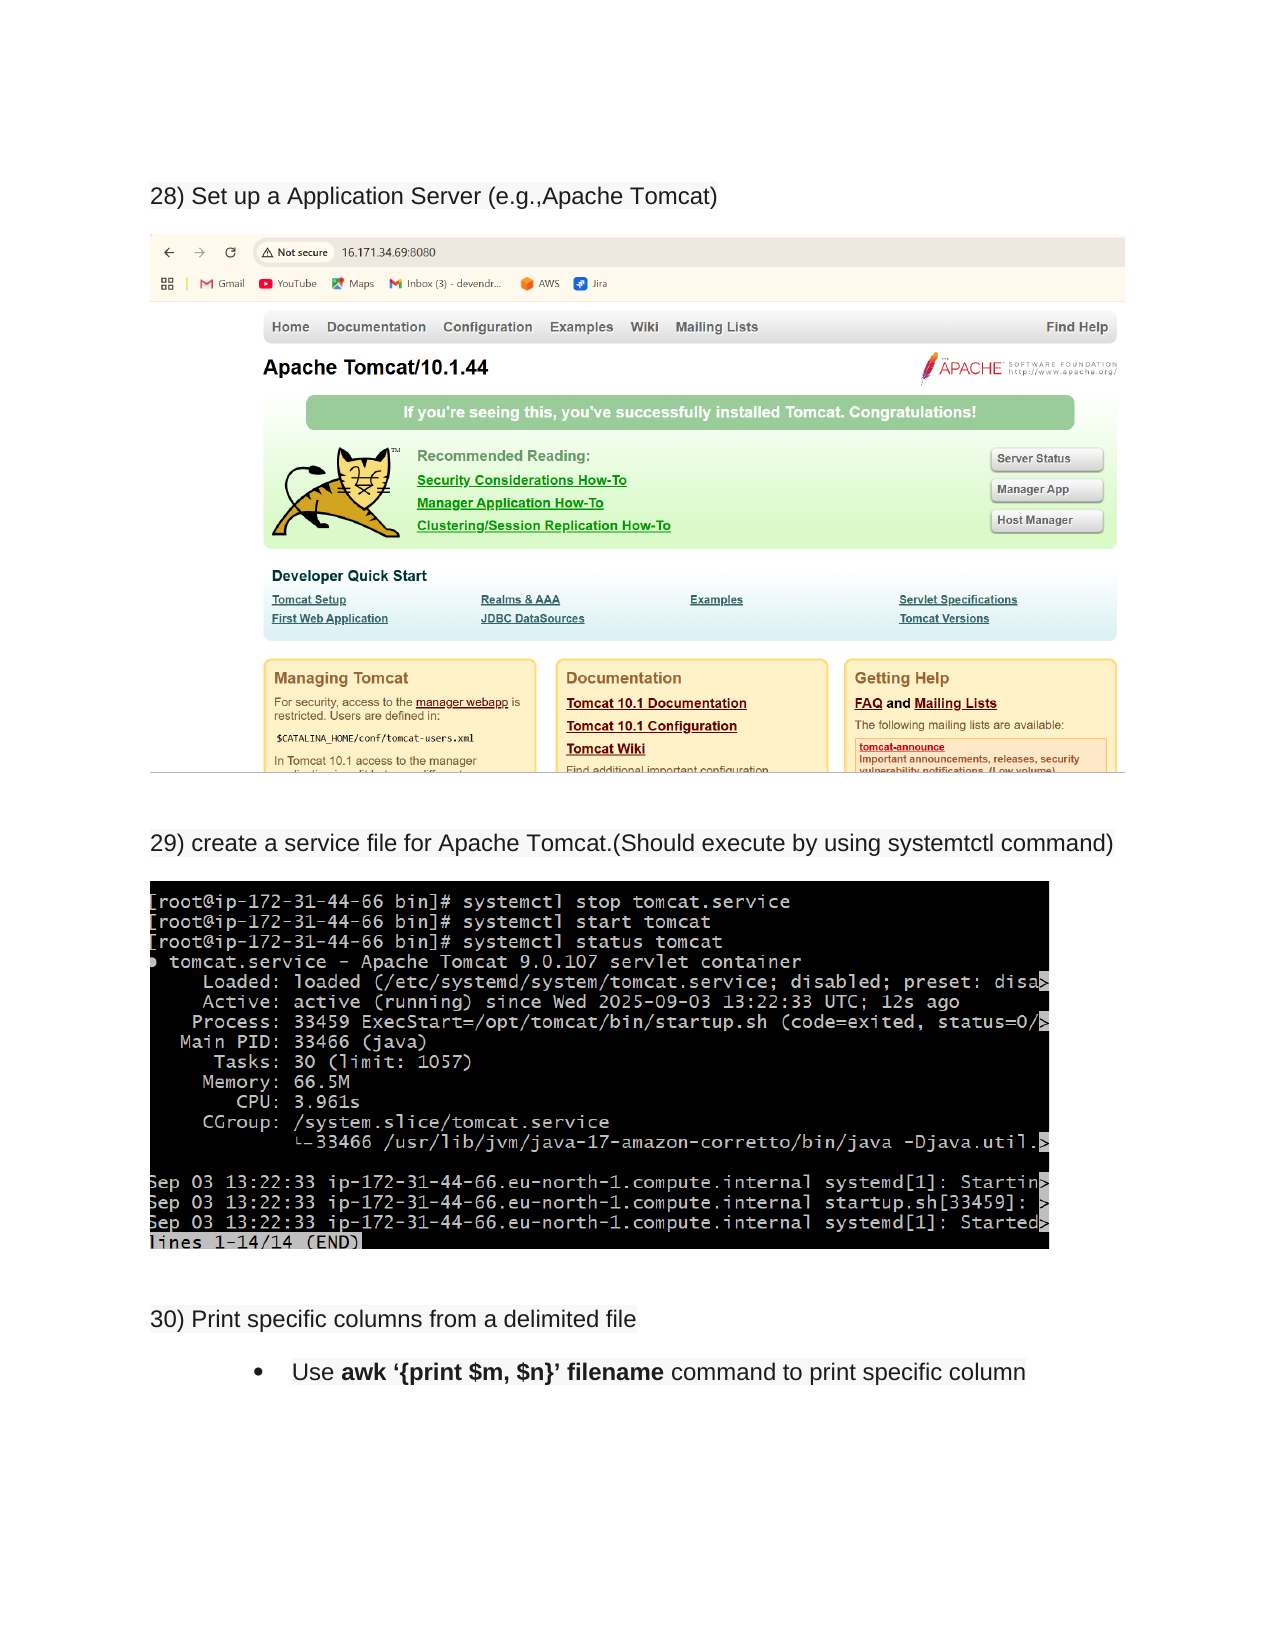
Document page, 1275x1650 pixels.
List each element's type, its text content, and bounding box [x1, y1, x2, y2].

picture [150, 234, 1125, 773]
list Use awk ‘{print $m, $n}’ filename command to print specific column [254, 1357, 1125, 1385]
text 29) create a service file for Apache Tomcat.(Should execute by using systemtctl command) [150, 798, 1125, 857]
text 30) Print specific columns from a delimited file [150, 1273, 1125, 1333]
picture [150, 881, 1050, 1249]
text 28) Set up a Application Server (e.g.,Apache Tomcat) [150, 150, 1125, 209]
